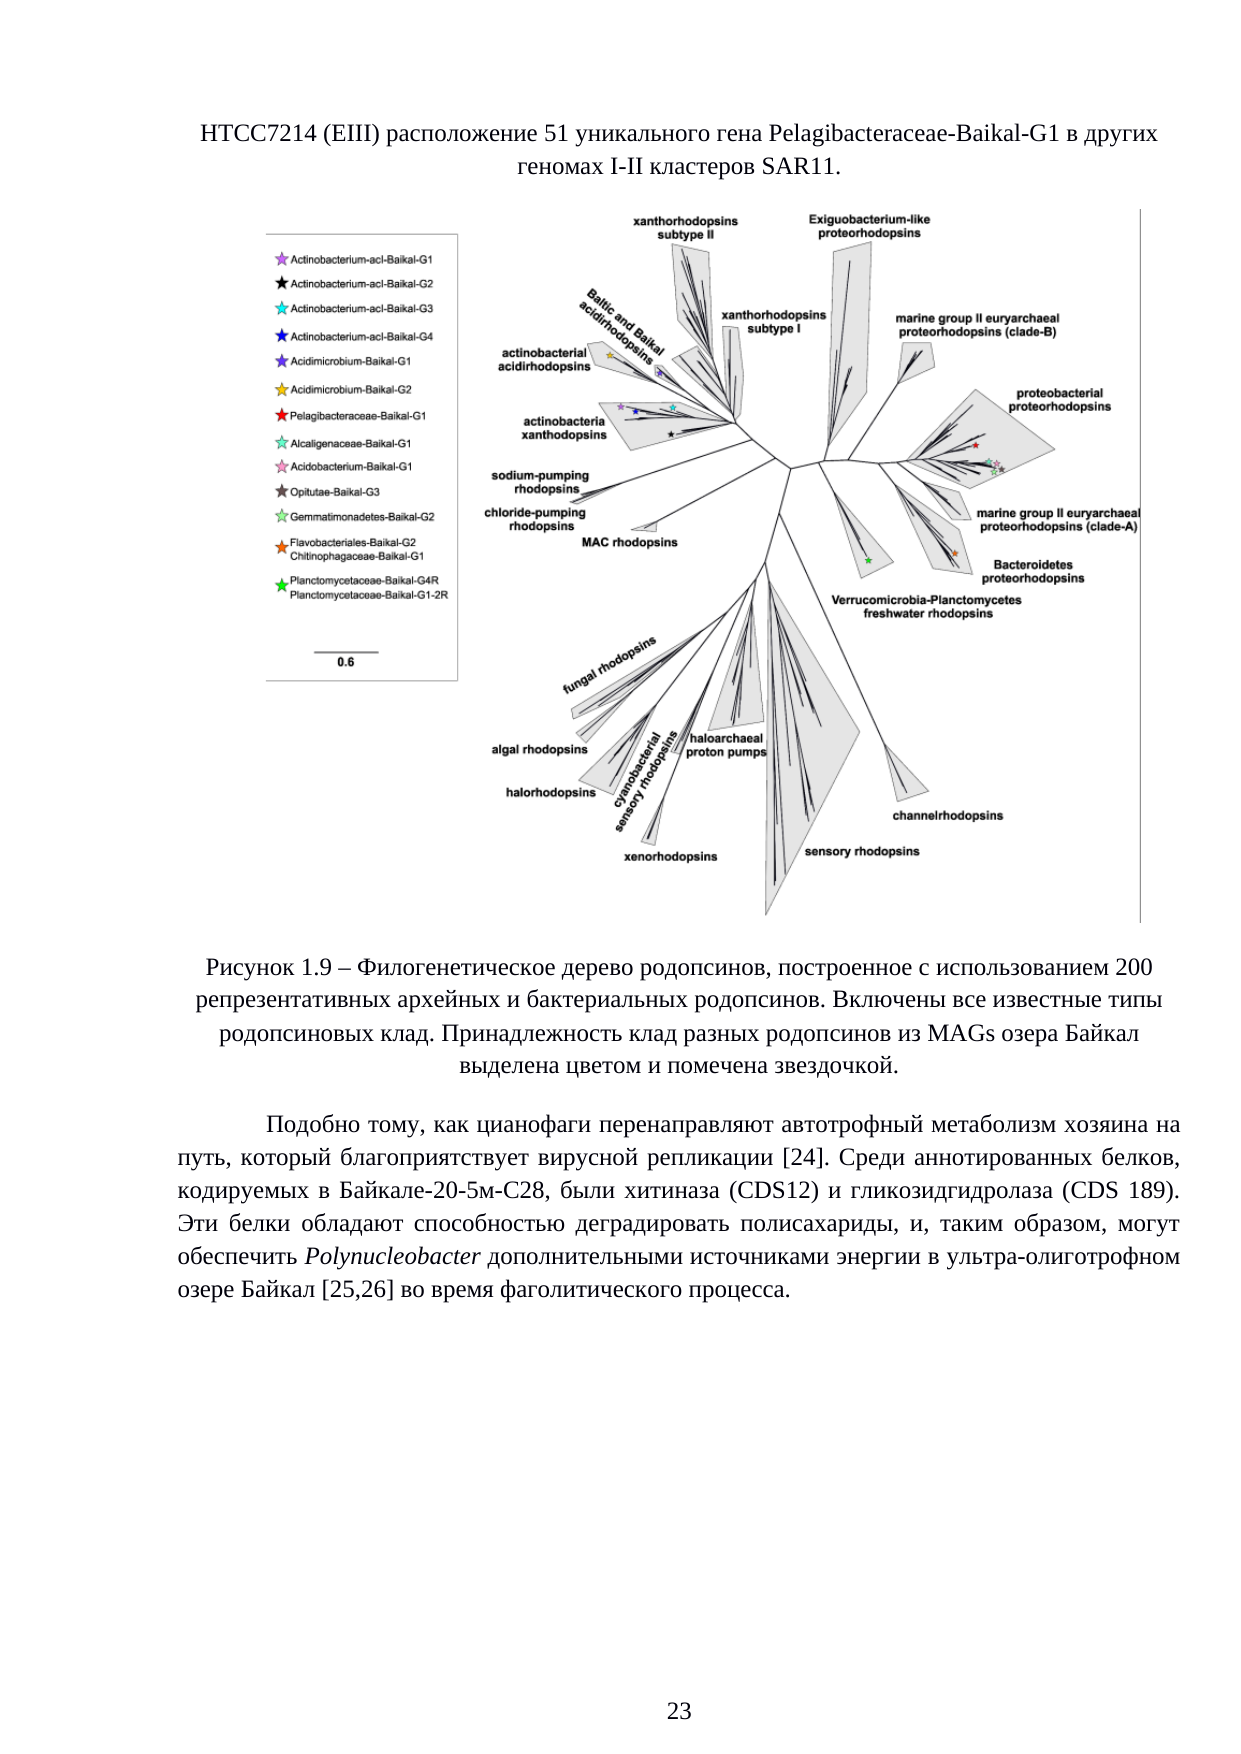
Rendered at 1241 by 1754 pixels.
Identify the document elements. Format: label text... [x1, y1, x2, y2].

text Филогенетическое дерево родопсинов, построенное с использованием 200 репрезентативных архейных и бактериальных родопсинов. Включены все известные типы родопсиновых клад. Принадлежность клад разных родопсинов из MAGs озера Байкал выделена цветом и помечена звездочкой. [177, 952, 1181, 1079]
picture [265, 209, 1141, 923]
text Подобно тому, как цианофаги перенаправляют автотрофный метаболизм хозяина на путь, который благоприятствует вирусной репликации [24]. Среди аннотированных белков, кодируемых в Байкале-20-5м-С28, были хитиназа (CDS12) и гликозидгидролаза (CDS 189). Эти белки обладают способностью деградировать полисахариды, и, таким образом, могут обеспечить Polynucleobacter дополнительными источниками энергии в ультра-олиготрофном озере Байкал [25,26] во время фаголитического процесса. [177, 1109, 1181, 1302]
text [177, 118, 1181, 180]
